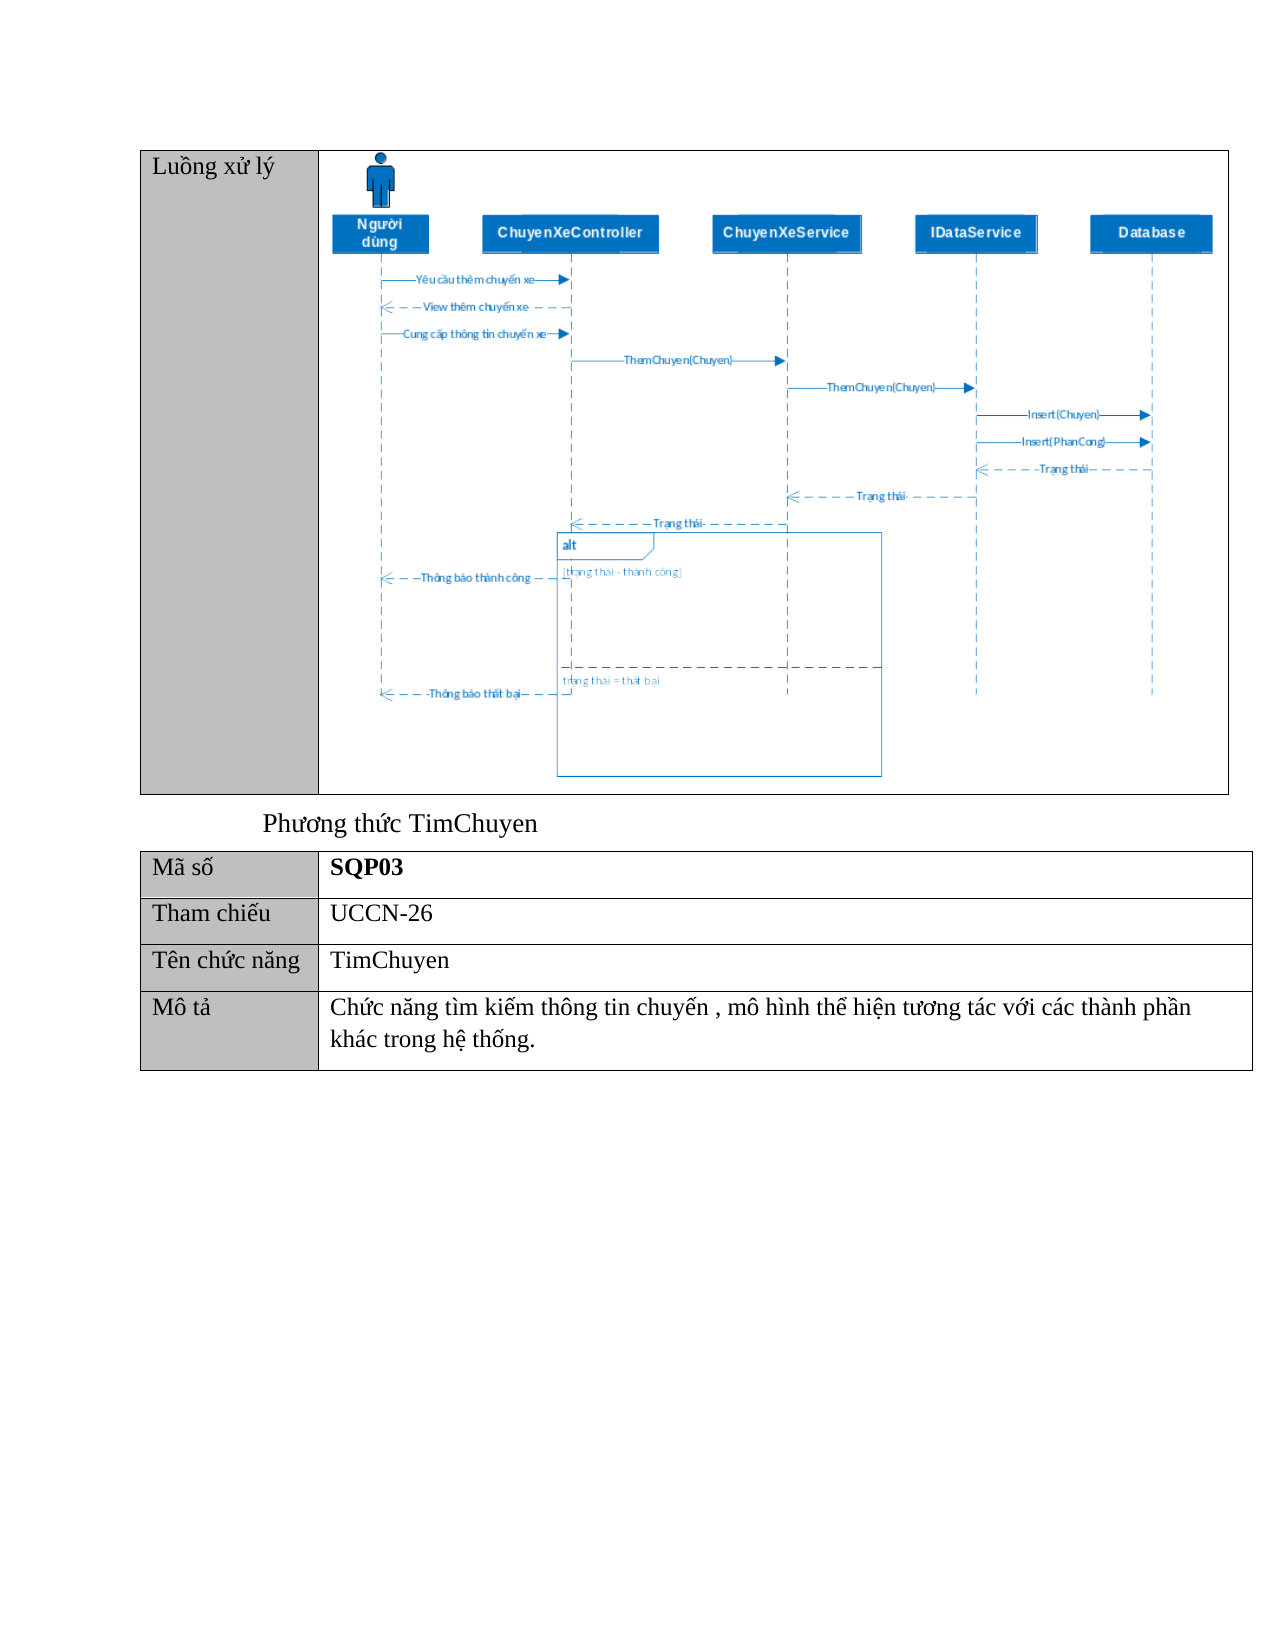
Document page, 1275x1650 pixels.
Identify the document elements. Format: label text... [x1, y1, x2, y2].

table_cell UCCN-26 [319, 899, 1252, 944]
table_cell Tên chức năng [141, 945, 318, 991]
table_cell Mô tả [141, 992, 318, 1070]
table_cell Chức năng tìm kiếm thông tin chuyến , mô hình thể hiện tương tác với các thành phần khác trong hệ thống. [319, 992, 1252, 1070]
table_cell Tham chiếu [141, 899, 318, 944]
table_cell [319, 151, 1228, 794]
table_cell TimChuyen [319, 945, 1252, 991]
table_header Mã số [141, 852, 318, 897]
table_cell Luồng xử lý [141, 151, 318, 794]
table_header SQP03 [319, 852, 1252, 897]
list Phương thức TimChuyen [262, 807, 1125, 838]
